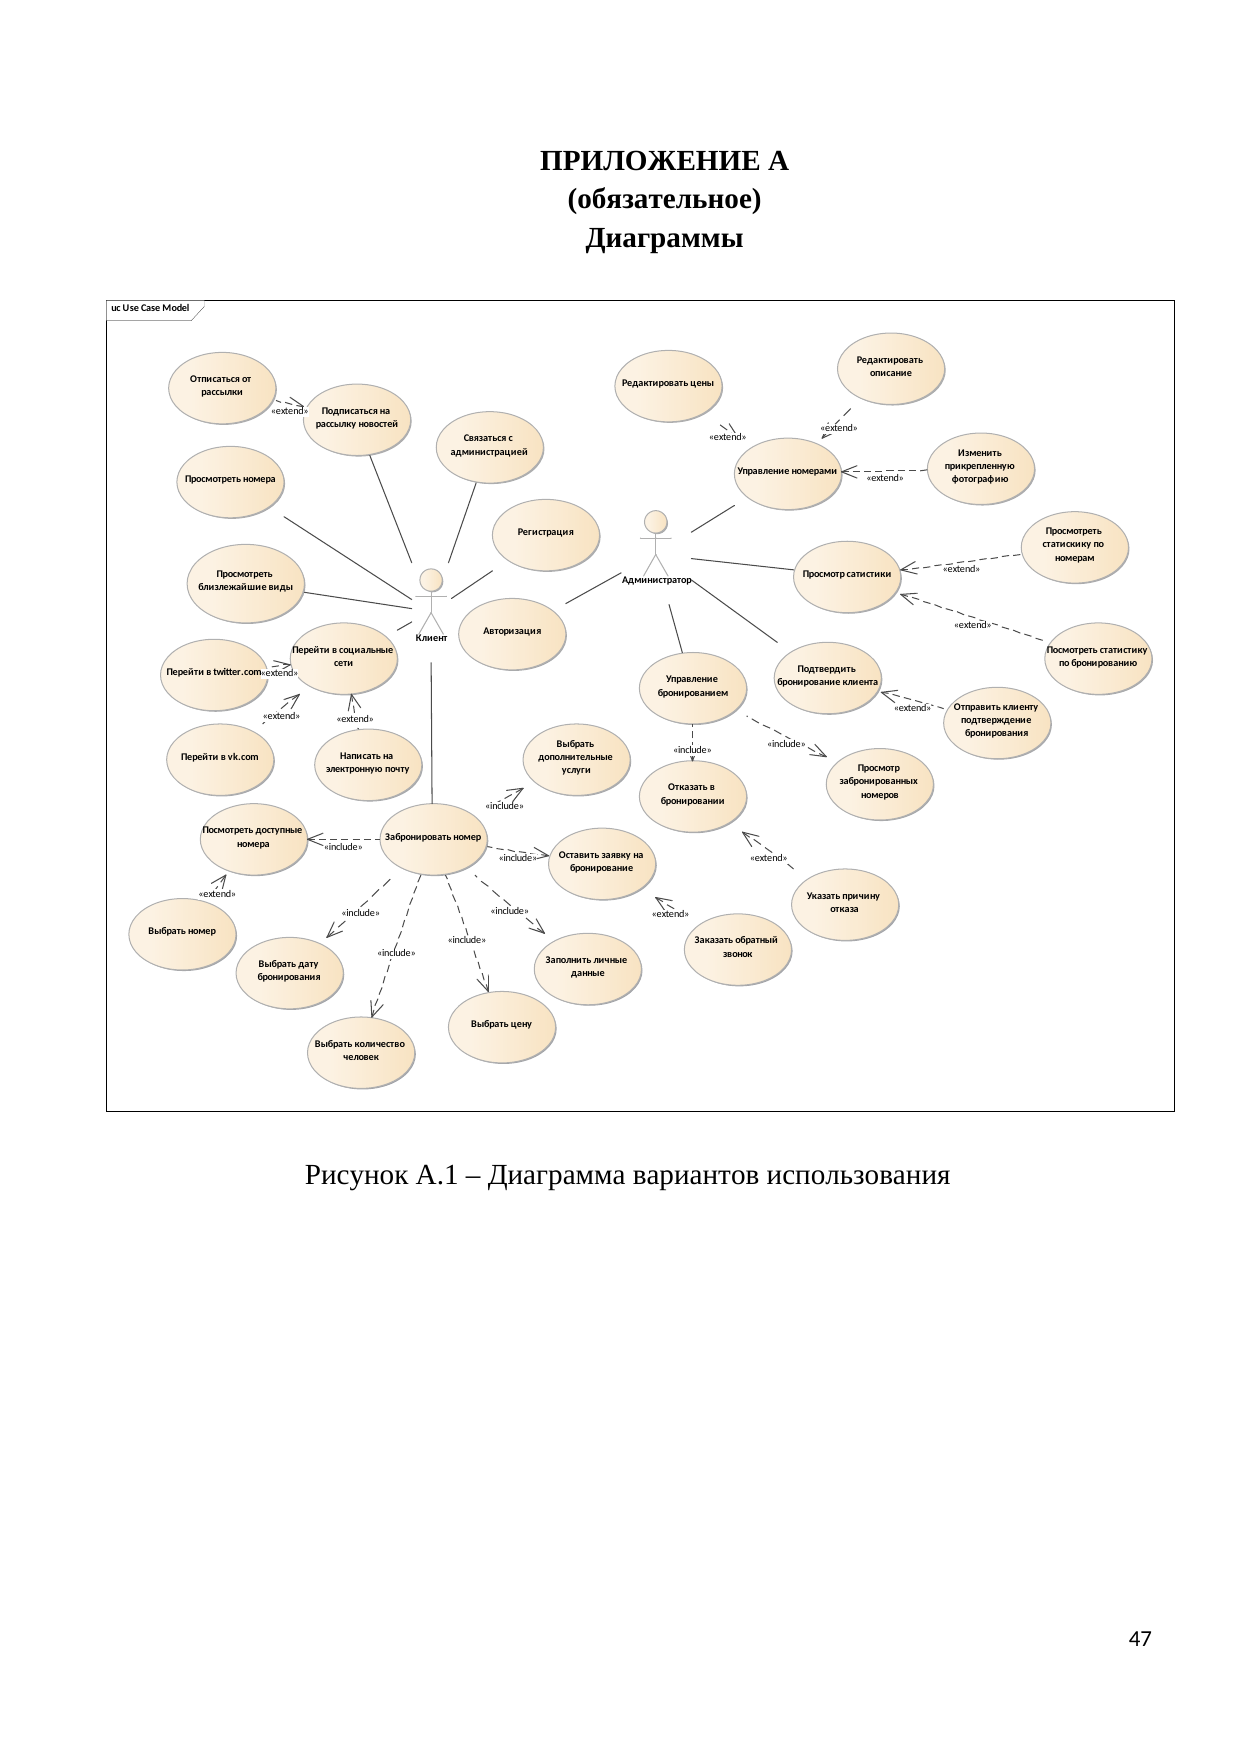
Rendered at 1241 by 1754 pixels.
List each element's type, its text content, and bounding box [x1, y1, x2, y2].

text Диаграммы [177, 220, 1152, 254]
subtitle ПРИЛОЖЕНИЕ А [177, 143, 1152, 177]
text Рисунок А.1 – Диаграмма вариантов использования [103, 1157, 1152, 1191]
text (обязательное) [177, 182, 1152, 215]
